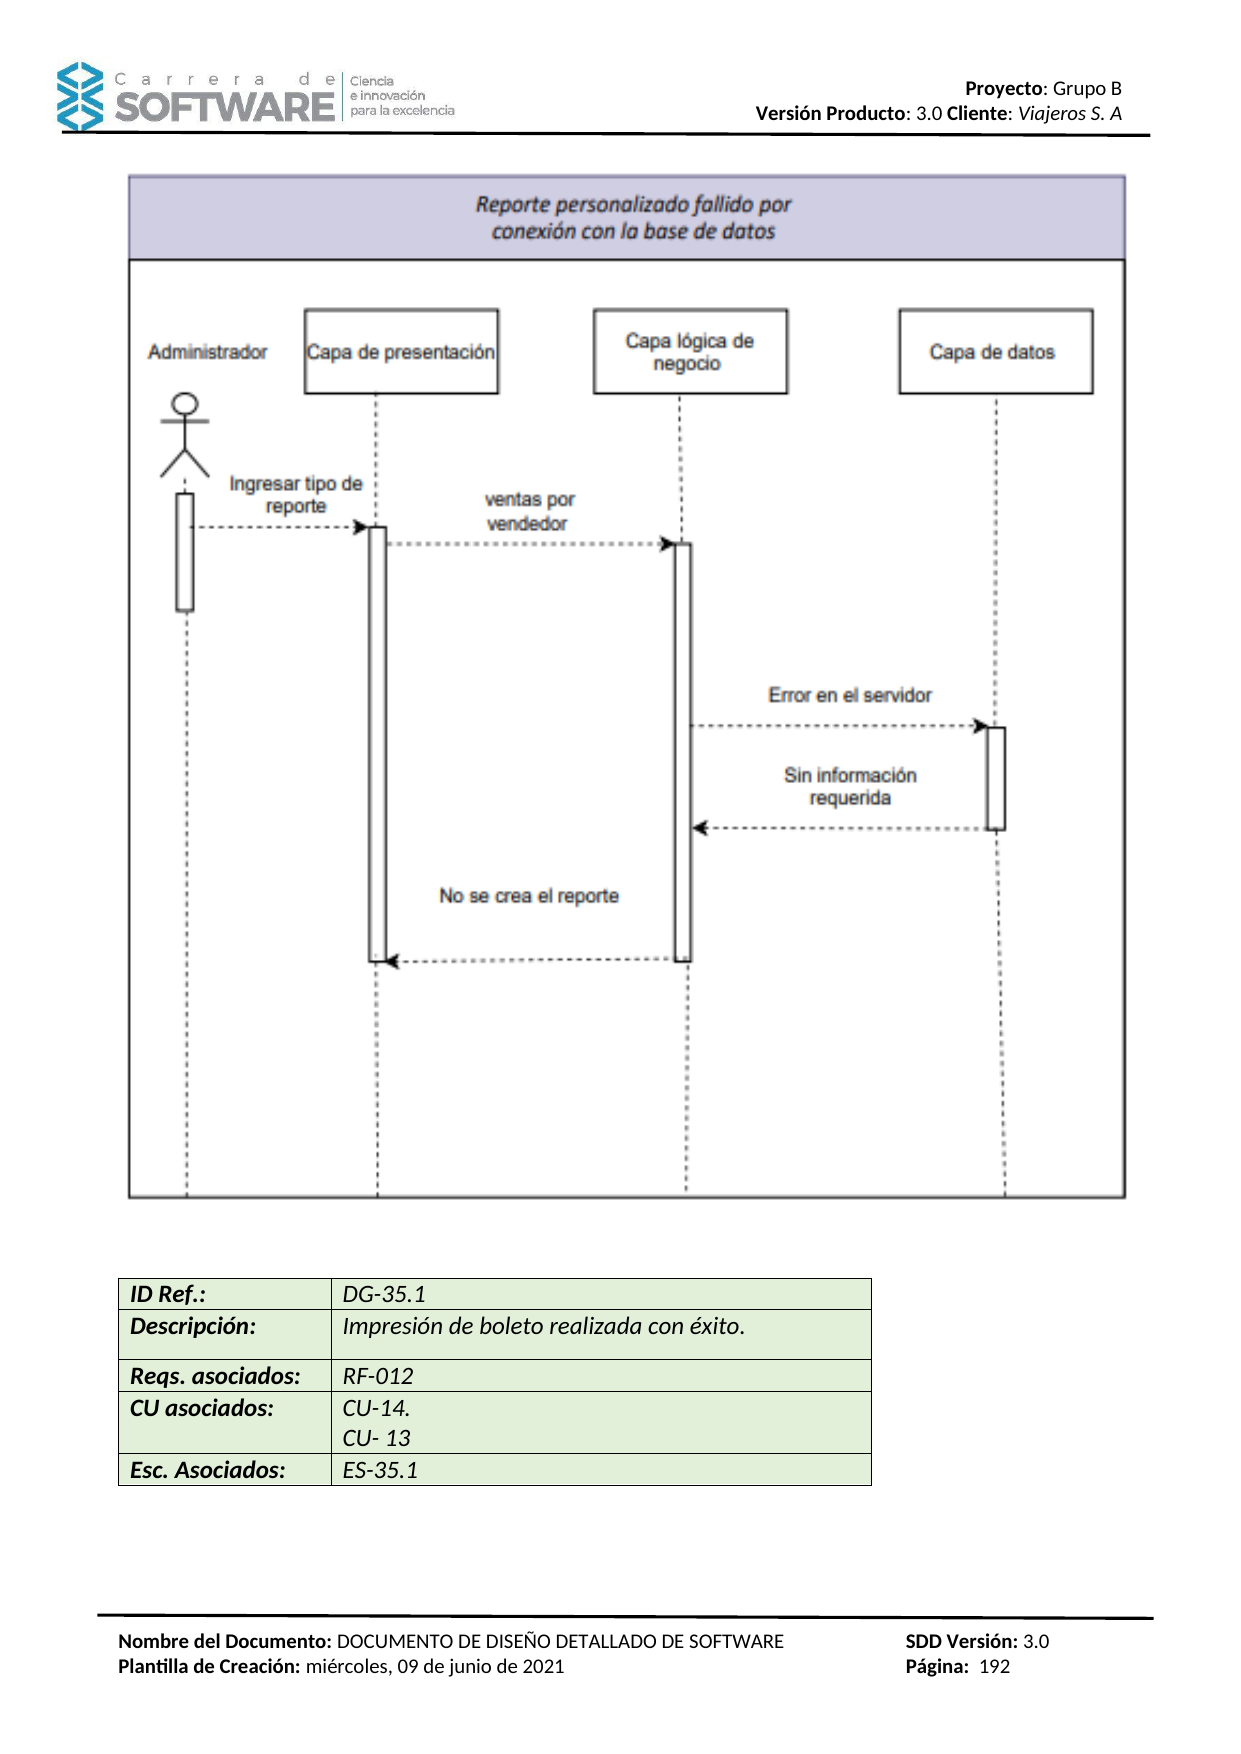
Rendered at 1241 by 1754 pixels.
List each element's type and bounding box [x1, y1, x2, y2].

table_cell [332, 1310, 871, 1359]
picture [118, 160, 1148, 1213]
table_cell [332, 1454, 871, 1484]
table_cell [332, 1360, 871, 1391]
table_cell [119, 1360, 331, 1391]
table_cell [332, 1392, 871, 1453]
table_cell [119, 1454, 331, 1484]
picture [46, 46, 461, 154]
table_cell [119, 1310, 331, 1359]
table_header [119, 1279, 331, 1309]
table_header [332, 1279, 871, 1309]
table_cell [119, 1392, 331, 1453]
